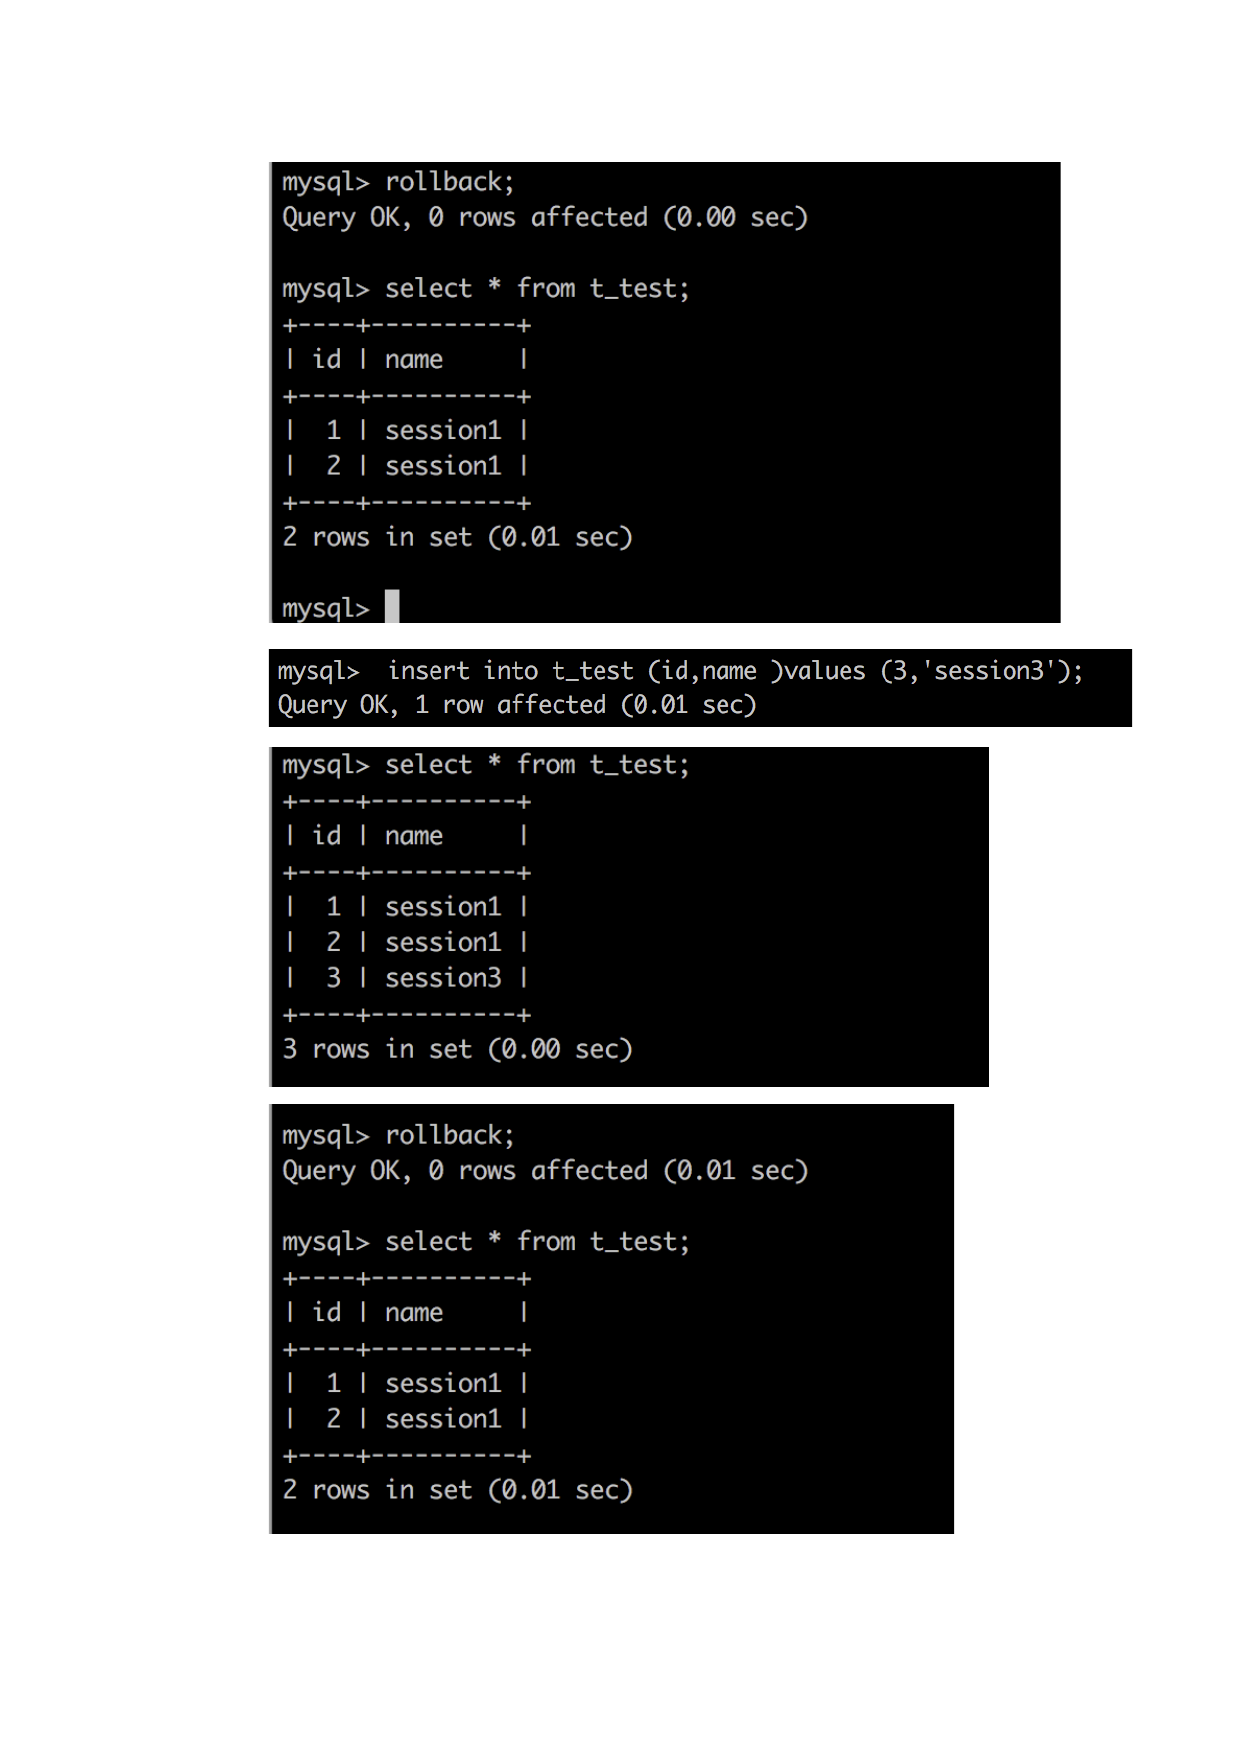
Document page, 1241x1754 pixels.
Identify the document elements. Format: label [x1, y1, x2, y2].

picture [268, 1104, 955, 1534]
picture [268, 649, 1133, 727]
picture [268, 747, 989, 1087]
picture [268, 162, 1061, 623]
